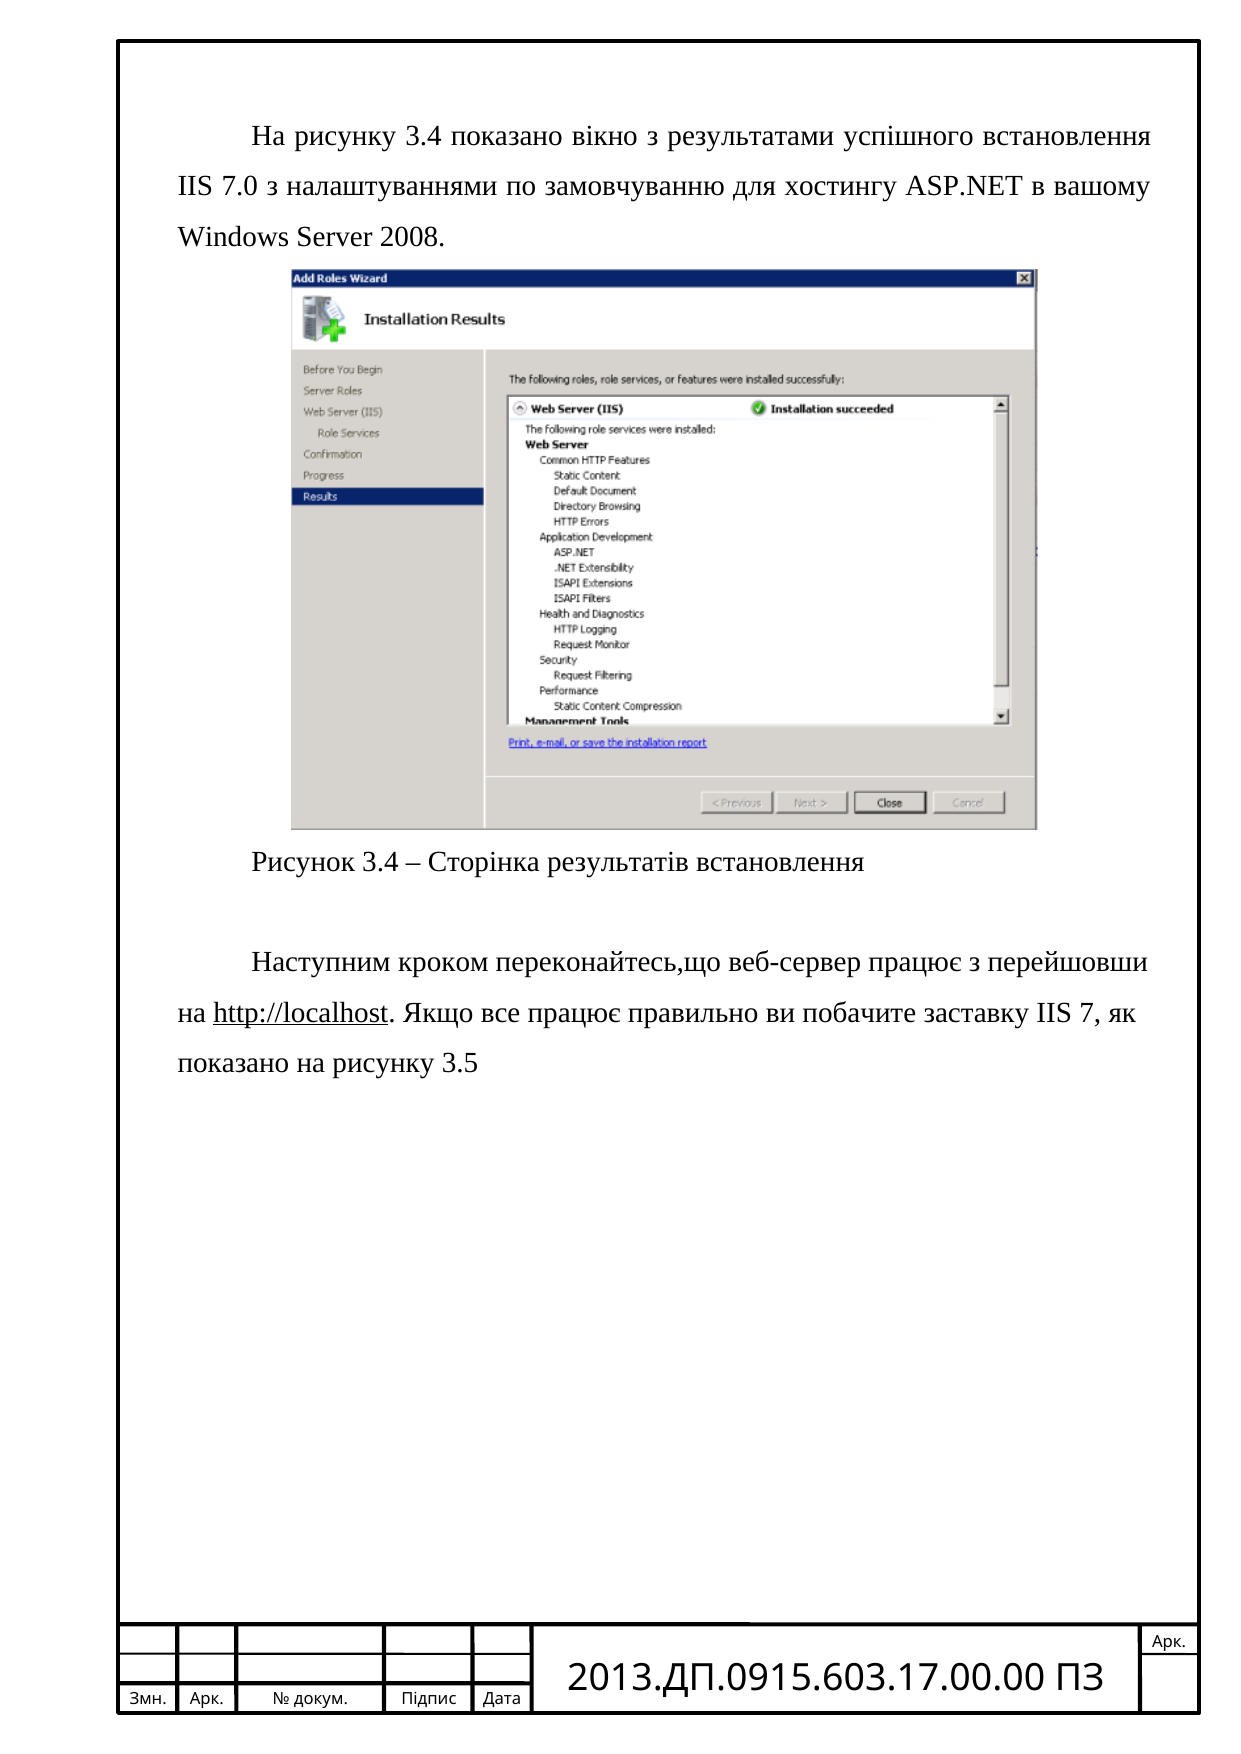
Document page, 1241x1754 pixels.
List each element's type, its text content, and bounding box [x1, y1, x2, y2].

picture [291, 269, 1038, 830]
text Рисунок 3.4 – Сторінка результатів встановлення [177, 844, 1152, 877]
text На рисунку 3.4 показано вікно з результатами успішного встановлення IIS 7.0 з налаштуваннями по замовчуванню для хостингу ASP.NET в вашому Windows Server 2008. [177, 202, 1152, 252]
text На рисунку 3.4 показано вікно з результатами успішного встановлення IIS 7.0 з налаштуваннями по замовчуванню для хостингу ASP.NET в вашому Windows Server 2008. [177, 118, 1152, 169]
text Наступним кроком переконайтесь,що веб-сервер працює з перейшовши на http://localhost. Якщо все працює правильно ви побачите заставку IIS 7, як показано на рисунку 3.5 [177, 944, 1152, 1079]
